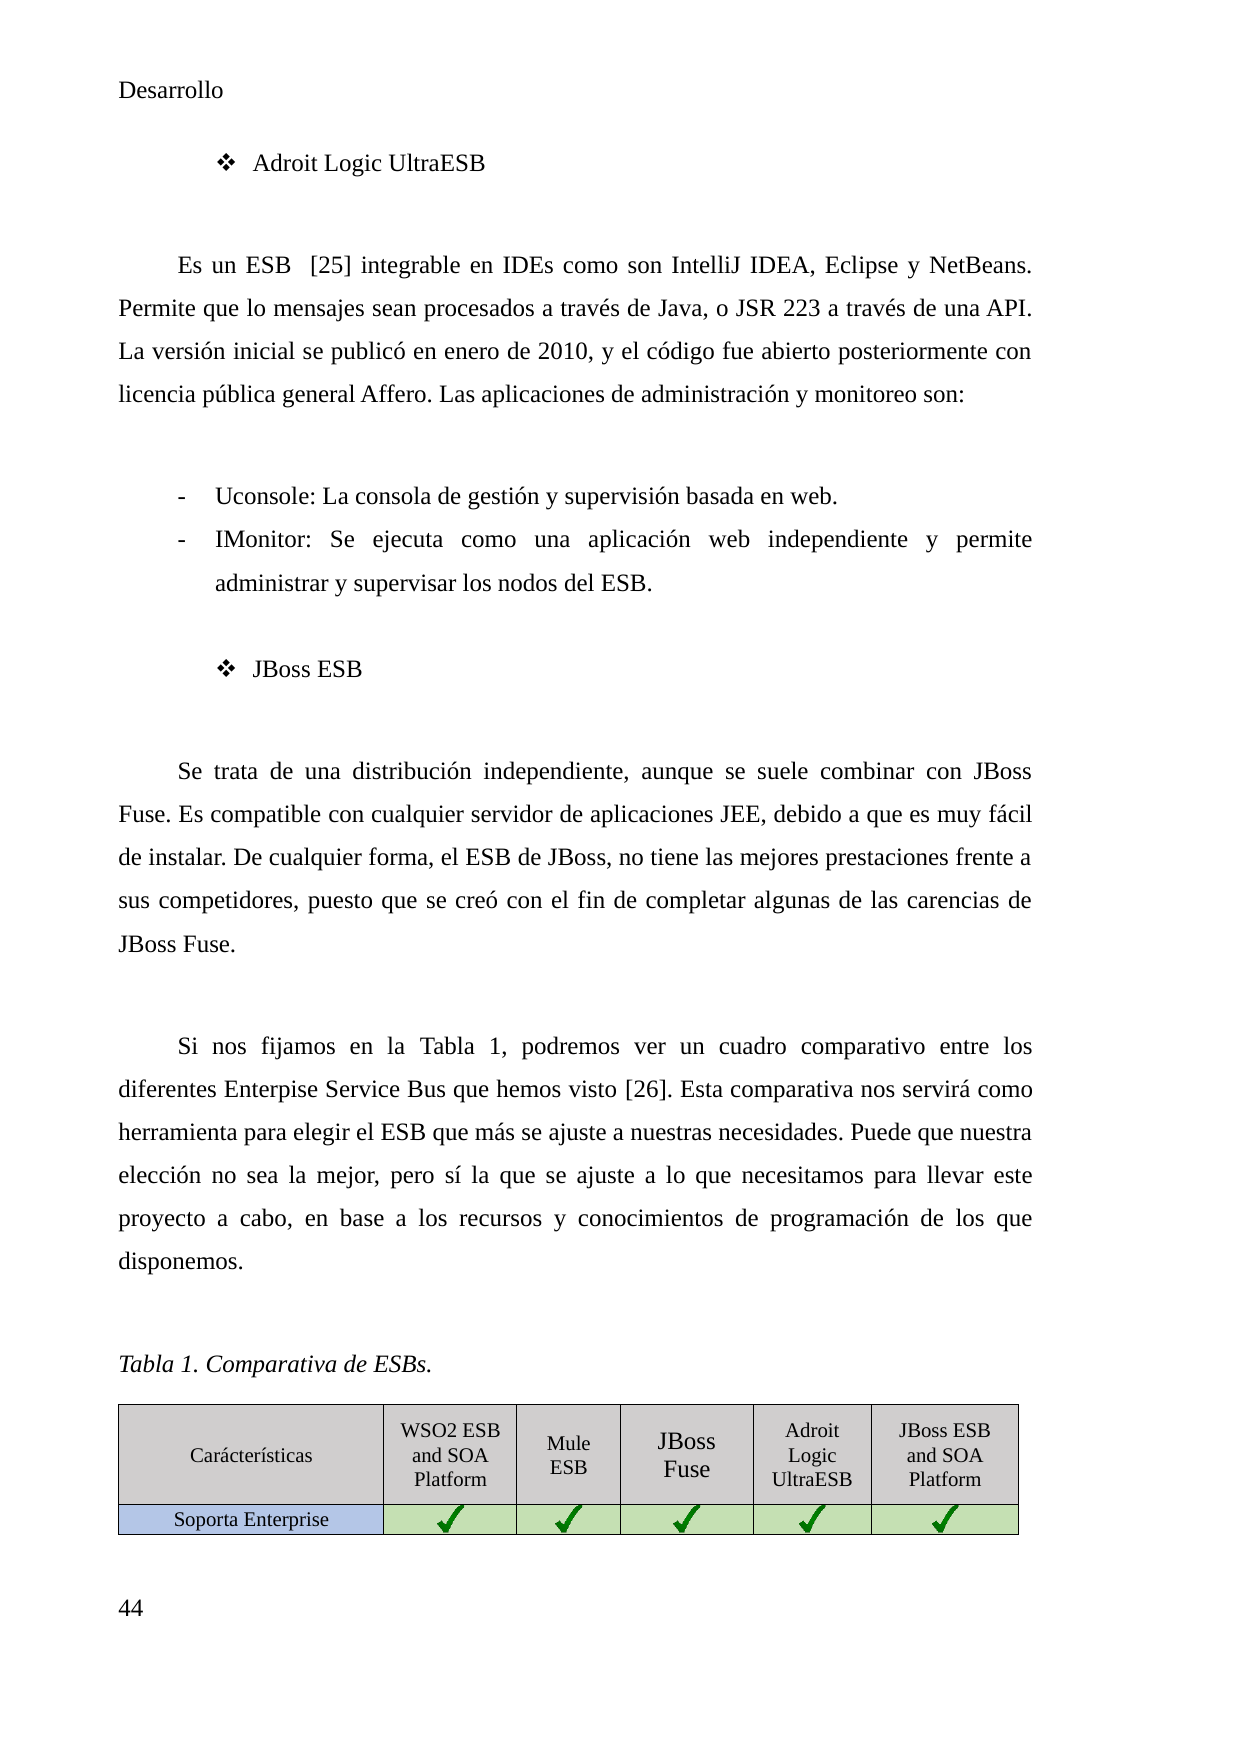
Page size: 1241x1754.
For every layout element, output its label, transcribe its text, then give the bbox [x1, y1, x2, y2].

table_header WSO2 ESB and SOA Platform [384, 1405, 516, 1504]
text Si nos fijamos en la Tabla 1, podremos ver un cuadro comparativo entre los diferentes Enterpise Service Bus que hemos visto [26]. Esta comparativa nos servirá como herramienta para elegir el ESB que más se ajuste a nuestras necesidades. Puede que nuestra elección no sea la mejor, pero sí la que se ajuste a lo que necesitamos para llevar este proyecto a cabo, en base a los recursos y conocimientos de programación de los que disponemos. [118, 1031, 1033, 1275]
list Adroit Logic UltraESB [215, 148, 1033, 176]
table_cell [517, 1505, 620, 1534]
picture [798, 1505, 826, 1533]
table_cell [872, 1505, 1018, 1534]
table_cell Soporta Enterprise Integration Patterns (EIP) [119, 1505, 383, 1534]
text Es un ESB [25] integrable en IDEs como son IntelliJ IDEA, Eclipse y NetBeans. Permite que lo mensajes sean procesados a través de Java, o JSR 223 a través de una API. La versión inicial se publicó en enero de 2010, y el código fue abierto posteriormente con licencia pública general Affero. Las aplicaciones de administración y monitoreo son: [118, 250, 1033, 408]
picture [931, 1505, 959, 1533]
list IMonitor: Se ejecuta como una aplicación web independiente y permite administrar y supervisar los nodos del ESB. [177, 524, 1033, 596]
text Tabla 1. Comparativa de ESBs. [118, 1349, 1033, 1377]
picture [436, 1505, 465, 1533]
table_header JBoss ESB and SOA Platform [872, 1405, 1018, 1504]
table_cell [621, 1505, 753, 1534]
table_header Adroit Logic UltraESB [754, 1405, 871, 1504]
table_header Carácterísticas [119, 1405, 383, 1504]
table_header Mule ESB [517, 1405, 620, 1504]
text Se trata de una distribución independiente, aunque se suele combinar con JBoss Fuse. Es compatible con cualquier servidor de aplicaciones JEE, debido a que es muy fácil de instalar. De cualquier forma, el ESB de JBoss, no tiene las mejores prestaciones frente a sus competidores, puesto que se creó con el fin de completar algunas de las carencias de JBoss Fuse. [118, 756, 1033, 957]
table_cell [384, 1505, 516, 1534]
table_cell [754, 1505, 871, 1534]
table_header JBoss Fuse [621, 1405, 753, 1504]
list Uconsole: La consola de gestión y supervisión basada en web. [177, 481, 1033, 510]
list JBoss ESB [215, 654, 1033, 683]
picture [672, 1505, 701, 1533]
picture [554, 1505, 583, 1533]
